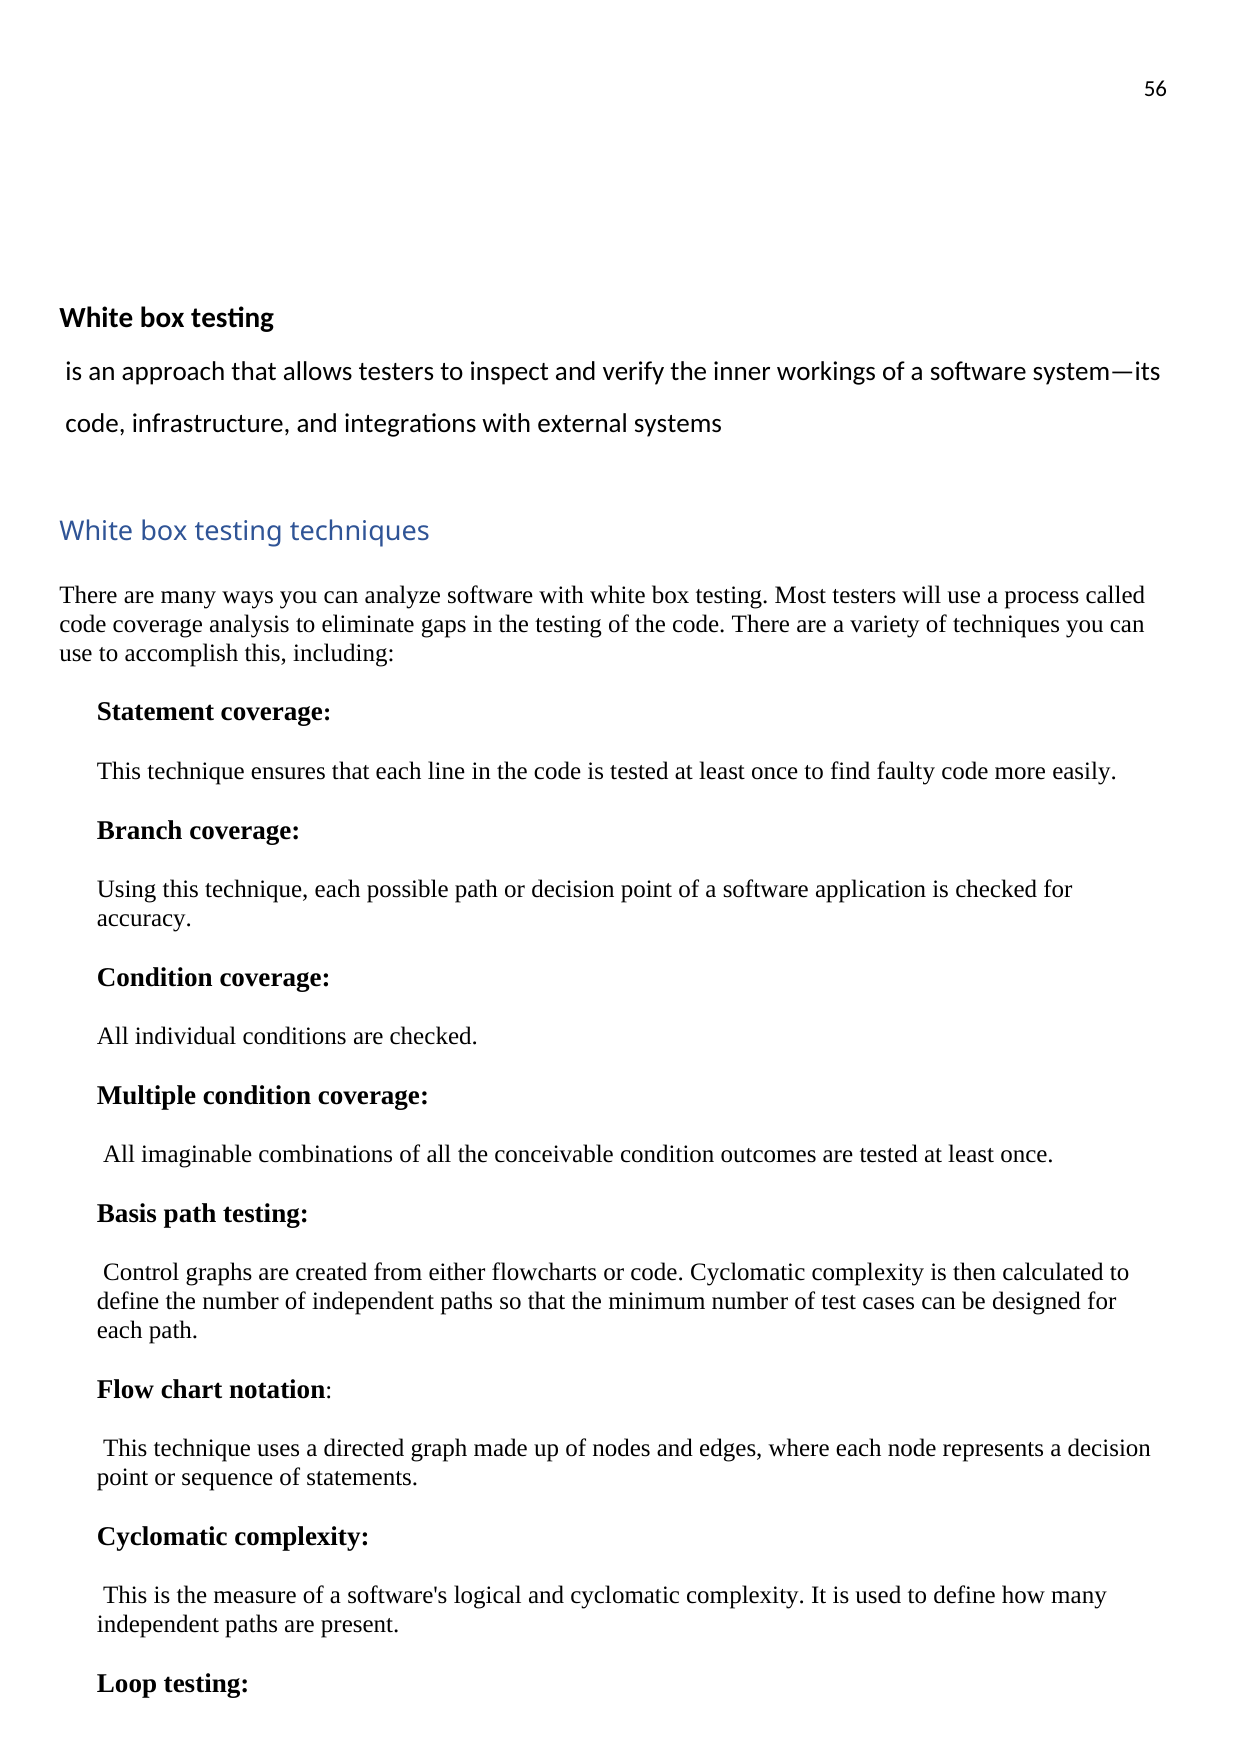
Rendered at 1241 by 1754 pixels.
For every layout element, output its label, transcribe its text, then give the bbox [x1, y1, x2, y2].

text Control graphs are created from either flowcharts or code. Cyclomatic complexity is then calculated to define the number of independent paths so that the minimum number of test cases can be designed for each path. [97, 1257, 1167, 1344]
text Flow chart notation: [97, 1373, 1167, 1404]
text Condition coverage: [97, 961, 1167, 992]
text All imaginable combinations of all the conceivable condition outcomes are tested at least once. [97, 1139, 1167, 1168]
subtitle White box testing techniques [59, 511, 1167, 548]
text is an approach that allows testers to inspect and verify the inner workings of a software system—its [59, 354, 1167, 387]
text code, infrastructure, and integrations with external systems [59, 407, 1167, 439]
text Loop testing: [97, 1667, 1167, 1698]
text This technique ensures that each line in the code is tested at least once to find faulty code more easily. [97, 756, 1167, 784]
text There are many ways you can analyze software with white box testing. Most testers will use a process called code coverage analysis to eliminate gaps in the testing of the code. There are a variety of techniques you can use to accomplish this, including: [59, 580, 1167, 666]
text Cyclomatic complexity: [97, 1520, 1167, 1551]
text Multiple condition coverage: [97, 1079, 1167, 1110]
text This technique uses a directed graph made up of nodes and edges, where each node represents a decision point or sequence of statements. [97, 1433, 1167, 1491]
text All individual conditions are checked. [97, 1021, 1167, 1050]
text Statement coverage: [97, 696, 1167, 727]
text Branch coverage: [97, 814, 1167, 845]
text This is the measure of a software's logical and cyclomatic complexity. It is used to define how many independent paths are present. [97, 1580, 1167, 1638]
text Using this technique, each possible path or decision point of a software application is checked for accuracy. [97, 874, 1167, 932]
text White box testing [59, 299, 1167, 335]
text Basis path testing: [97, 1197, 1167, 1228]
